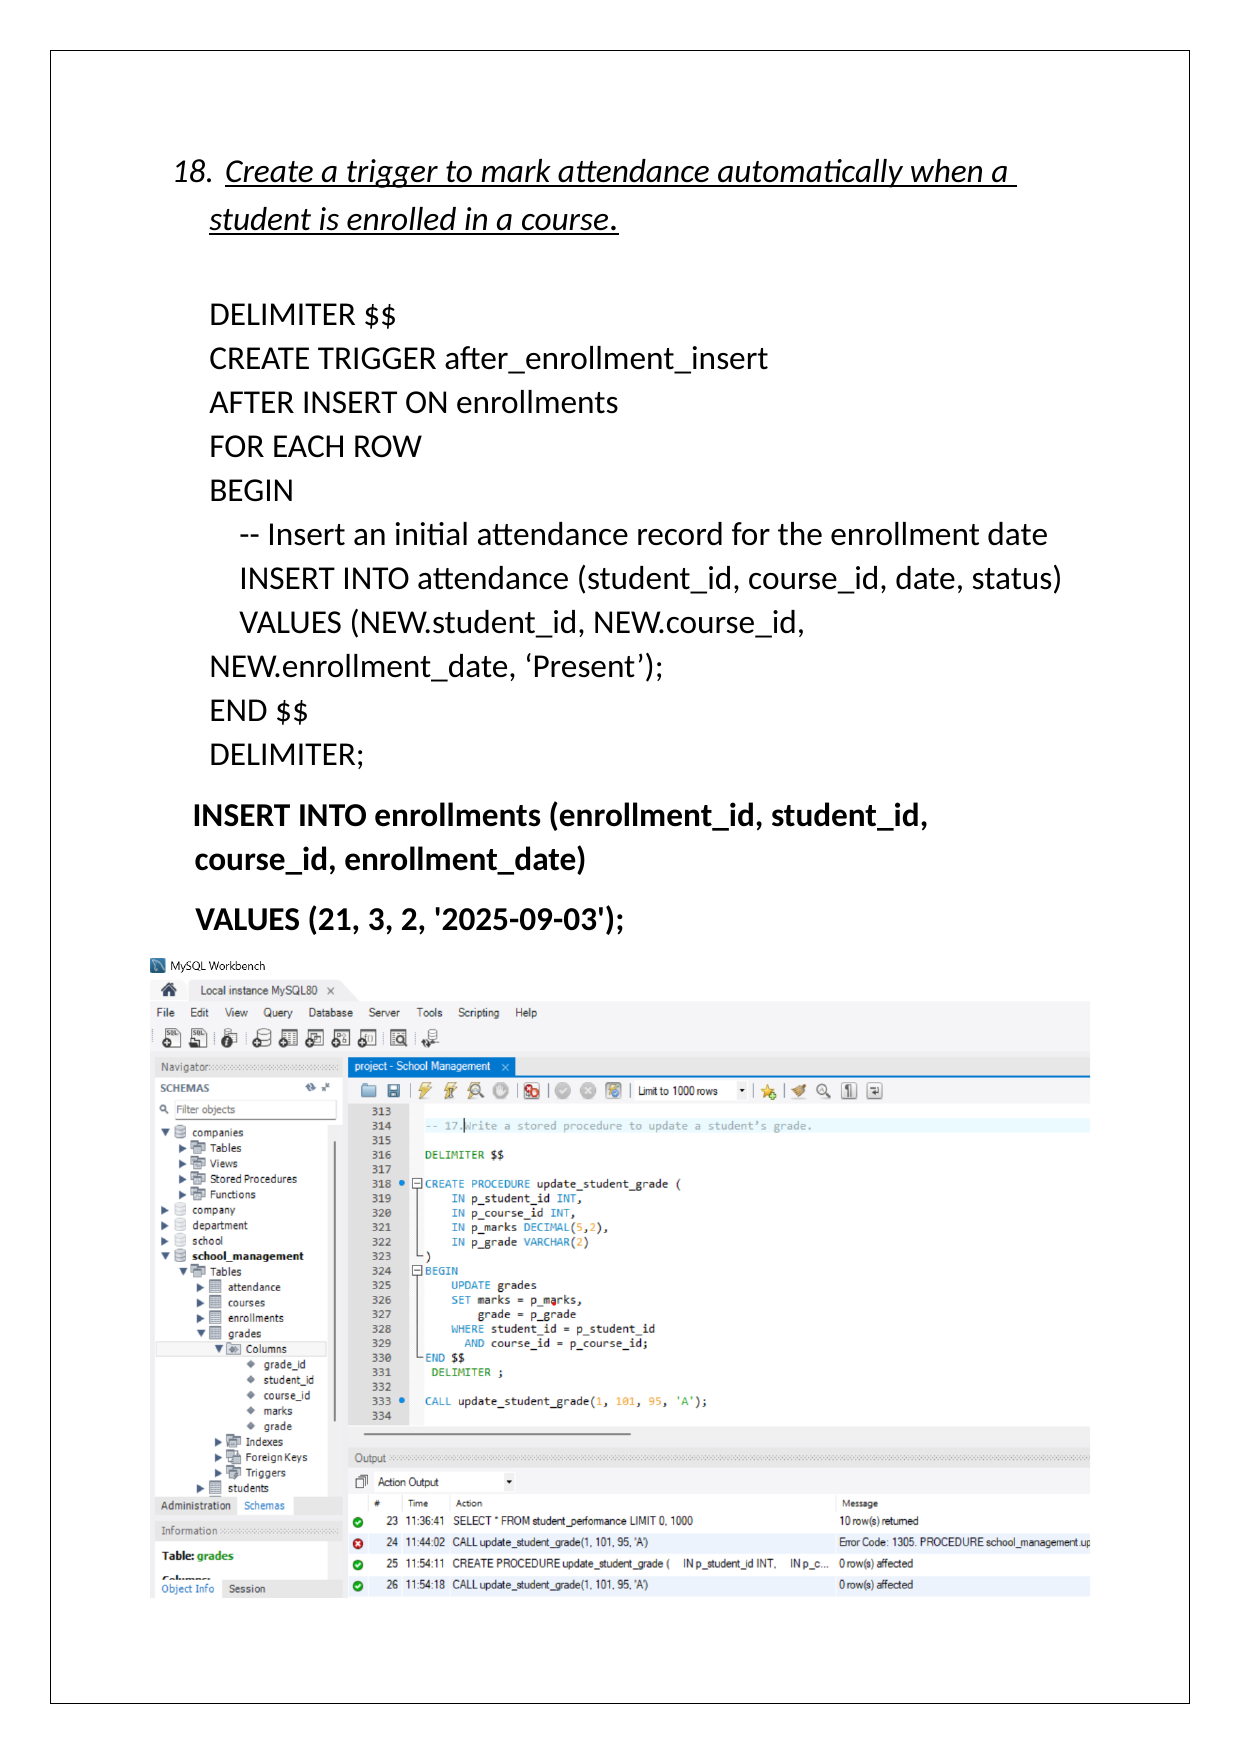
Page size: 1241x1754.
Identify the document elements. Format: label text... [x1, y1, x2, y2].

list BEGIN [209, 469, 1090, 510]
list END $$ [209, 689, 1090, 730]
list AFTER INSERT ON enrollments [209, 381, 1090, 422]
text VALUES (21, 3, 2, '2025-09-03'); [150, 898, 1090, 939]
list Create a trigger to mark attendance automatically when a student is enrolled in a course. [172, 150, 1090, 240]
list CREATE TRIGGER after_enrollment_insert [209, 337, 1090, 378]
list INSERT INTO attendance (student_id, course_id, date, status) [209, 557, 1090, 598]
text INSERT INTO enrollments (enrollment_id, student_id, course_id, enrollment_date) [150, 793, 1090, 878]
picture [150, 958, 1091, 1598]
list VALUES (NEW.student_id, NEW.course_id, NEW.enrollment_date, ‘Present’); [209, 601, 1090, 686]
list -- Insert an initial attendance record for the enrollment date [209, 513, 1090, 554]
list FOR EACH ROW [209, 425, 1090, 466]
list DELIMITER $$ [209, 293, 1090, 334]
list DELIMITER; [209, 733, 1090, 774]
